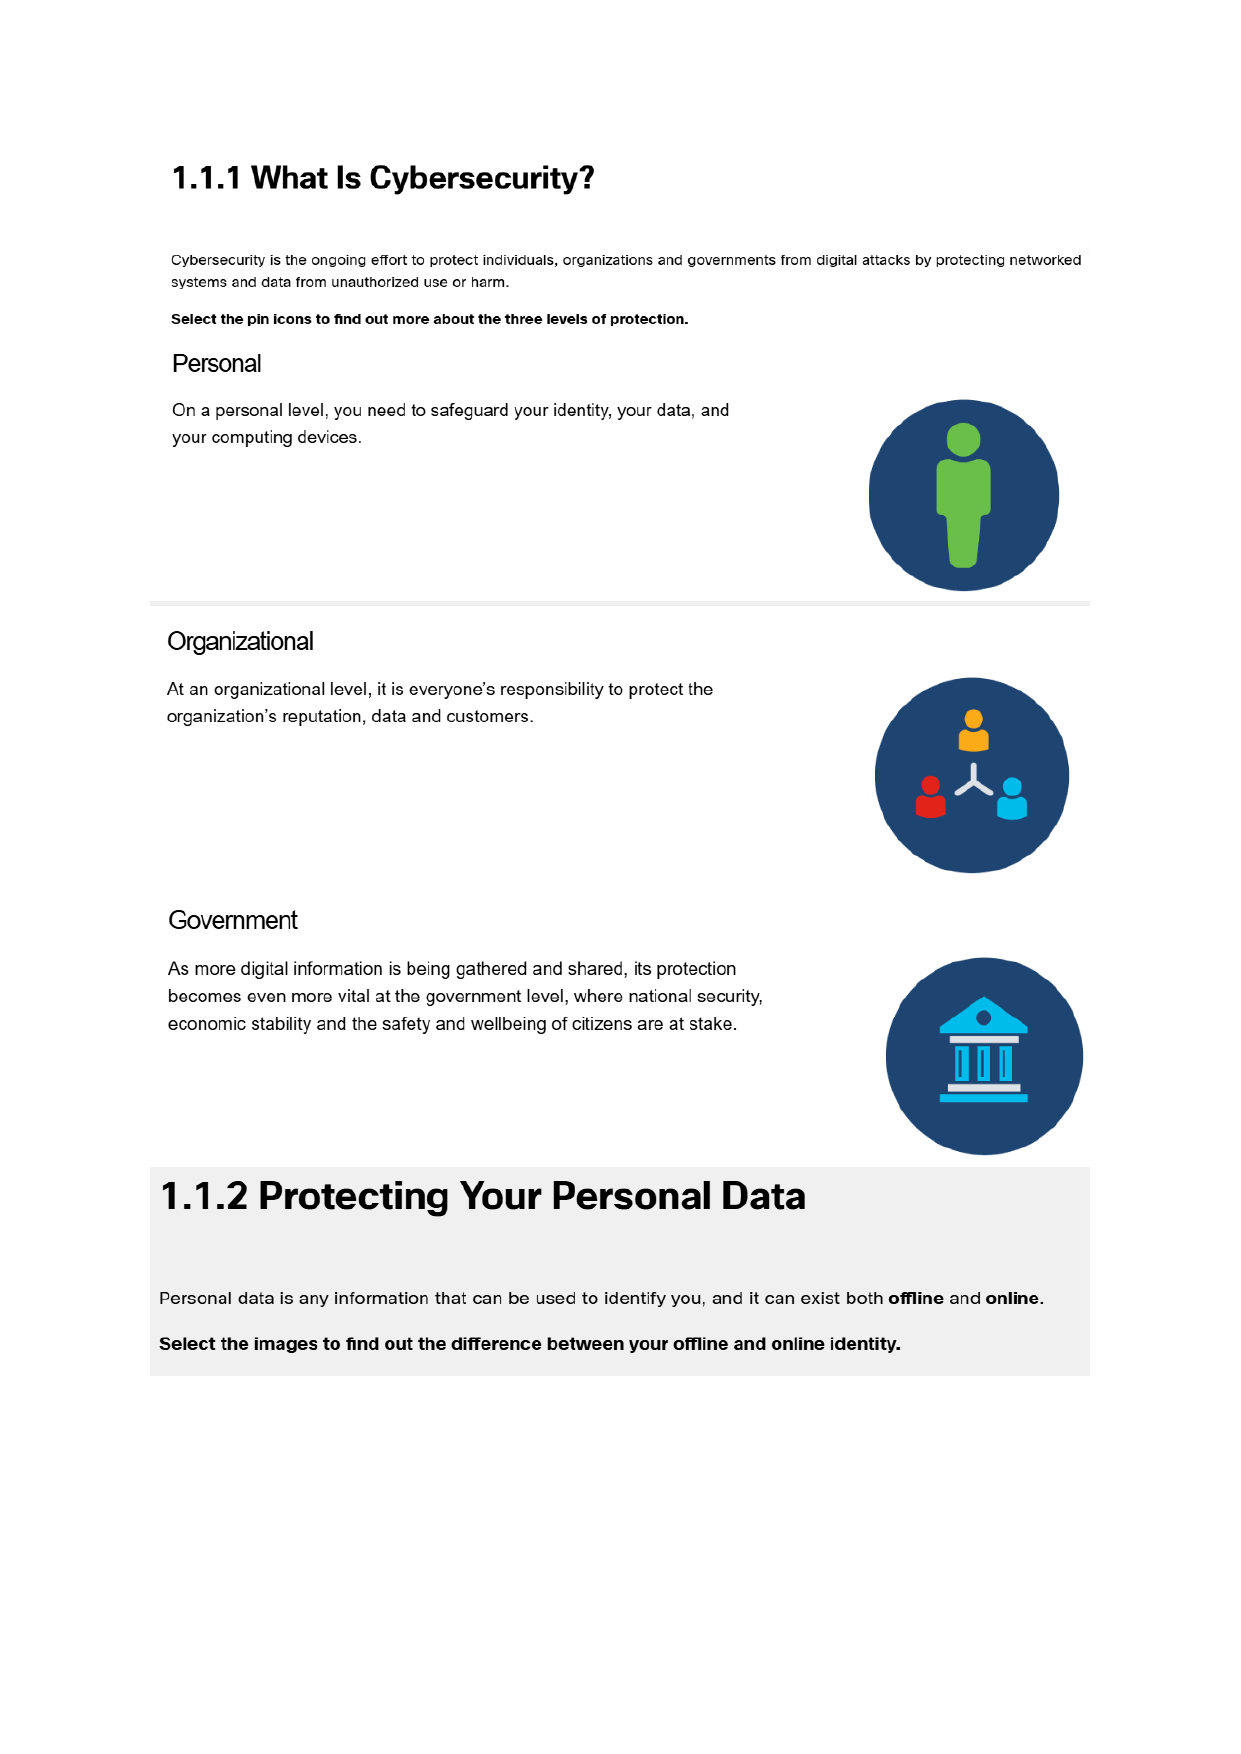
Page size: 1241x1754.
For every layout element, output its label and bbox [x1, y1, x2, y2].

picture [150, 601, 1091, 886]
picture [150, 887, 1091, 1166]
picture [150, 1167, 1091, 1376]
picture [150, 334, 1091, 599]
picture [150, 150, 1091, 332]
